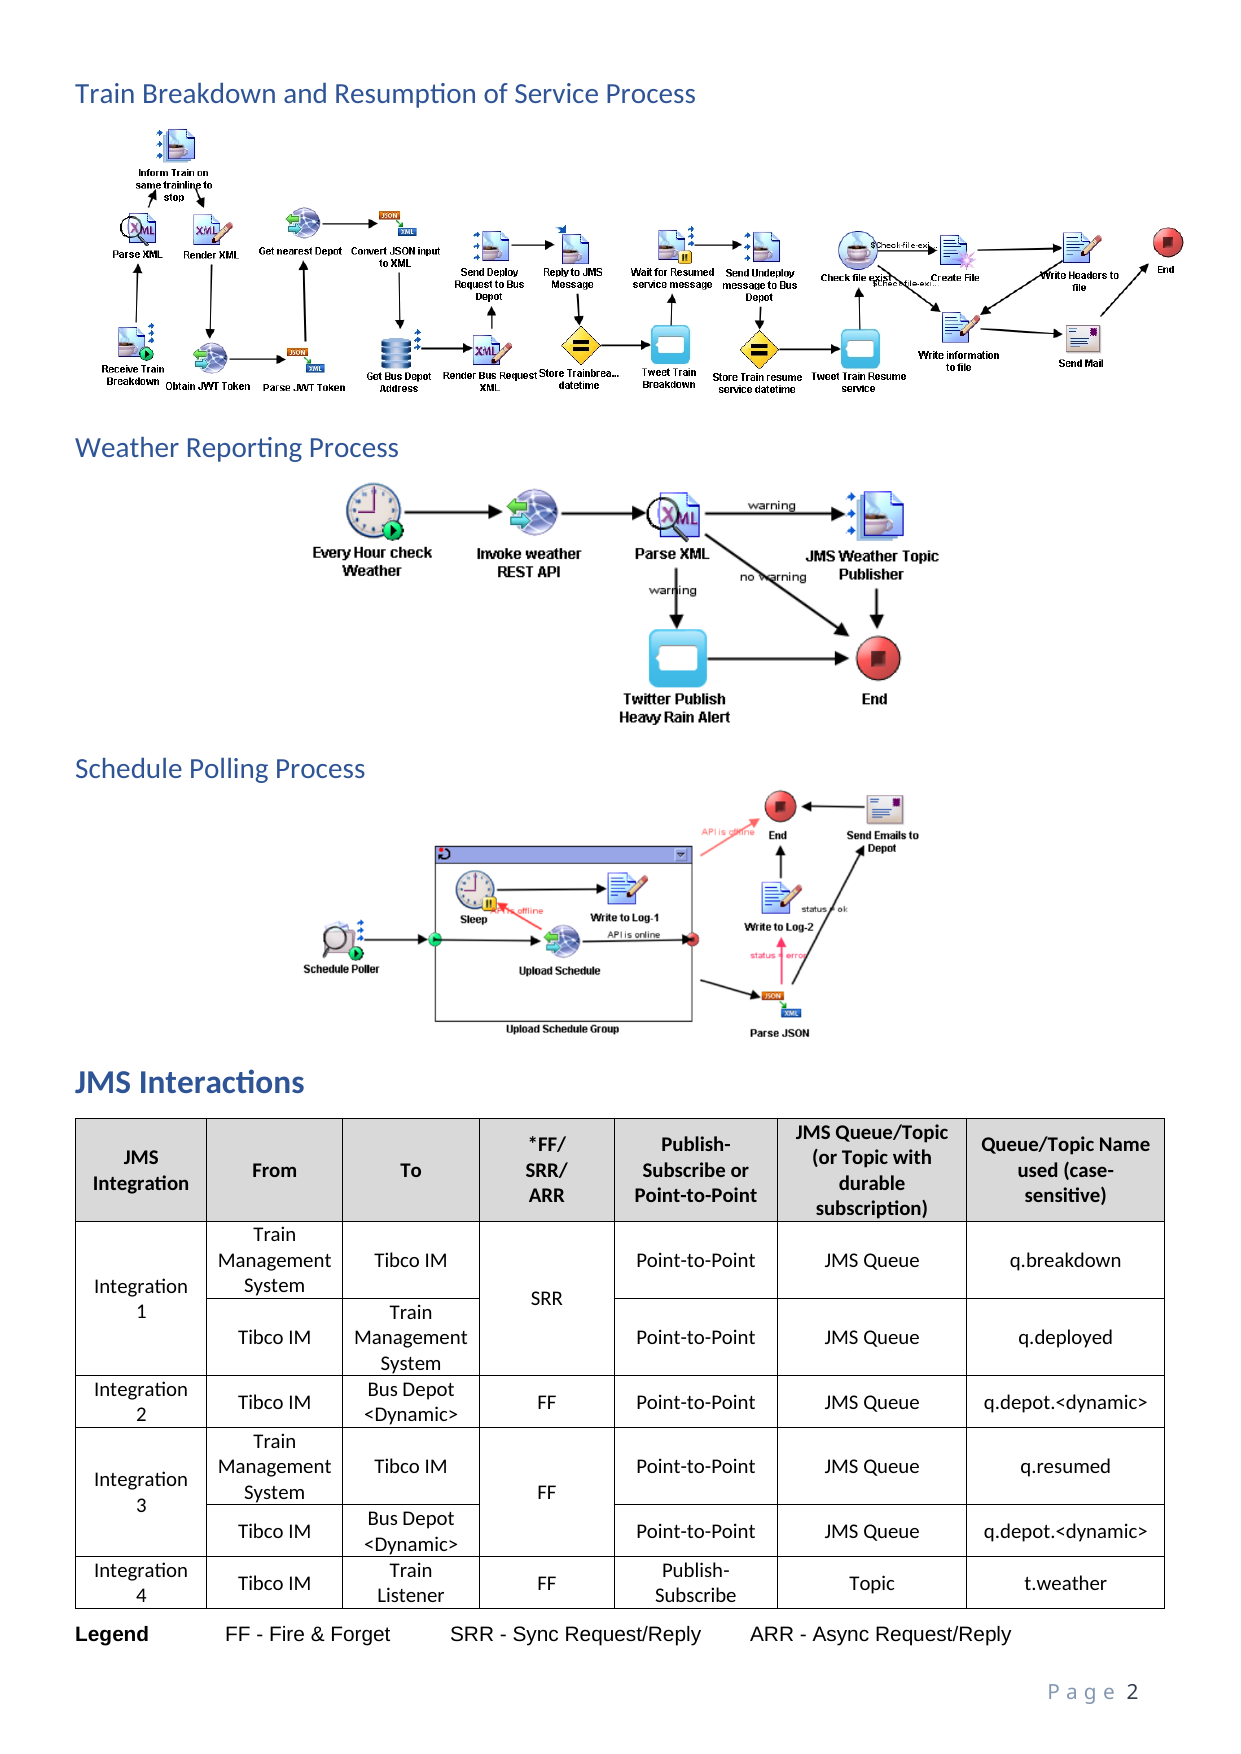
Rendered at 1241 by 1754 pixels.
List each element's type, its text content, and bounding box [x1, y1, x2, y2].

table_cell Point-to-Point [615, 1505, 777, 1556]
picture [293, 477, 947, 732]
table_header Queue/Topic Name used (case-sensitive) [967, 1119, 1164, 1221]
table_header *FF/ SRR/ ARR [480, 1119, 614, 1221]
table_cell Train Listener [343, 1557, 479, 1608]
table_cell Point-to-Point [615, 1428, 777, 1504]
table_cell Integration 4 [76, 1557, 206, 1608]
table_cell FF [480, 1428, 614, 1556]
table_cell Integration 1 [76, 1222, 206, 1375]
table_cell Point-to-Point [615, 1222, 777, 1298]
table_cell q.breakdown [967, 1222, 1164, 1298]
table_cell q.deployed [967, 1299, 1164, 1375]
table_cell Topic [778, 1557, 966, 1608]
table_cell q.resumed [967, 1428, 1164, 1504]
table_cell JMS Queue [778, 1376, 966, 1427]
text Legend FF - Fire & Forget SRR - Sync Request/Reply ARR - Async Request/Reply [75, 1622, 1165, 1646]
table_cell Integration 2 [76, 1376, 206, 1427]
table_cell Tibco IM [207, 1505, 342, 1556]
table_header JMS Integration [76, 1119, 206, 1221]
table_cell Tibco IM [207, 1299, 342, 1375]
table_cell Train Management System [207, 1428, 342, 1504]
table_cell Tibco IM [207, 1376, 342, 1427]
table_cell Point-to-Point [615, 1376, 777, 1427]
table_cell t.weather [967, 1557, 1164, 1608]
table_cell Integration 3 [76, 1428, 206, 1556]
table_cell Train Management System [343, 1299, 479, 1375]
table_cell Train Management System [207, 1222, 342, 1298]
picture [283, 785, 957, 1043]
table_header Publish-Subscribe or Point-to-Point [615, 1119, 777, 1221]
table_cell Bus Depot <Dynamic> [343, 1505, 479, 1556]
table_header From [207, 1119, 342, 1221]
table_header To [343, 1119, 479, 1221]
picture [75, 123, 1211, 412]
subtitle Weather Reporting Process [75, 429, 1165, 465]
subtitle Schedule Polling Process [75, 750, 1165, 786]
table_cell JMS Queue [778, 1299, 966, 1375]
table_cell Bus Depot <Dynamic> [343, 1376, 479, 1427]
table_cell FF [480, 1557, 614, 1608]
table_cell JMS Queue [778, 1505, 966, 1556]
table_cell Tibco IM [343, 1428, 479, 1504]
table_cell Publish-Subscribe [615, 1557, 777, 1608]
table_cell Point-to-Point [615, 1299, 777, 1375]
table_cell JMS Queue [778, 1222, 966, 1298]
table_cell Tibco IM [343, 1222, 479, 1298]
subtitle Train Breakdown and Resumption of Service Process [75, 75, 1165, 111]
table_cell SRR [480, 1222, 614, 1375]
table_cell q.depot.<dynamic> [967, 1376, 1164, 1427]
table_header JMS Queue/Topic (or Topic with durable subscription) [778, 1119, 966, 1221]
table_cell FF [480, 1376, 614, 1427]
table_cell q.depot.<dynamic> [967, 1505, 1164, 1556]
table_cell JMS Queue [778, 1428, 966, 1504]
subtitle JMS Interactions [75, 1061, 1165, 1102]
table_cell Tibco IM [207, 1557, 342, 1608]
